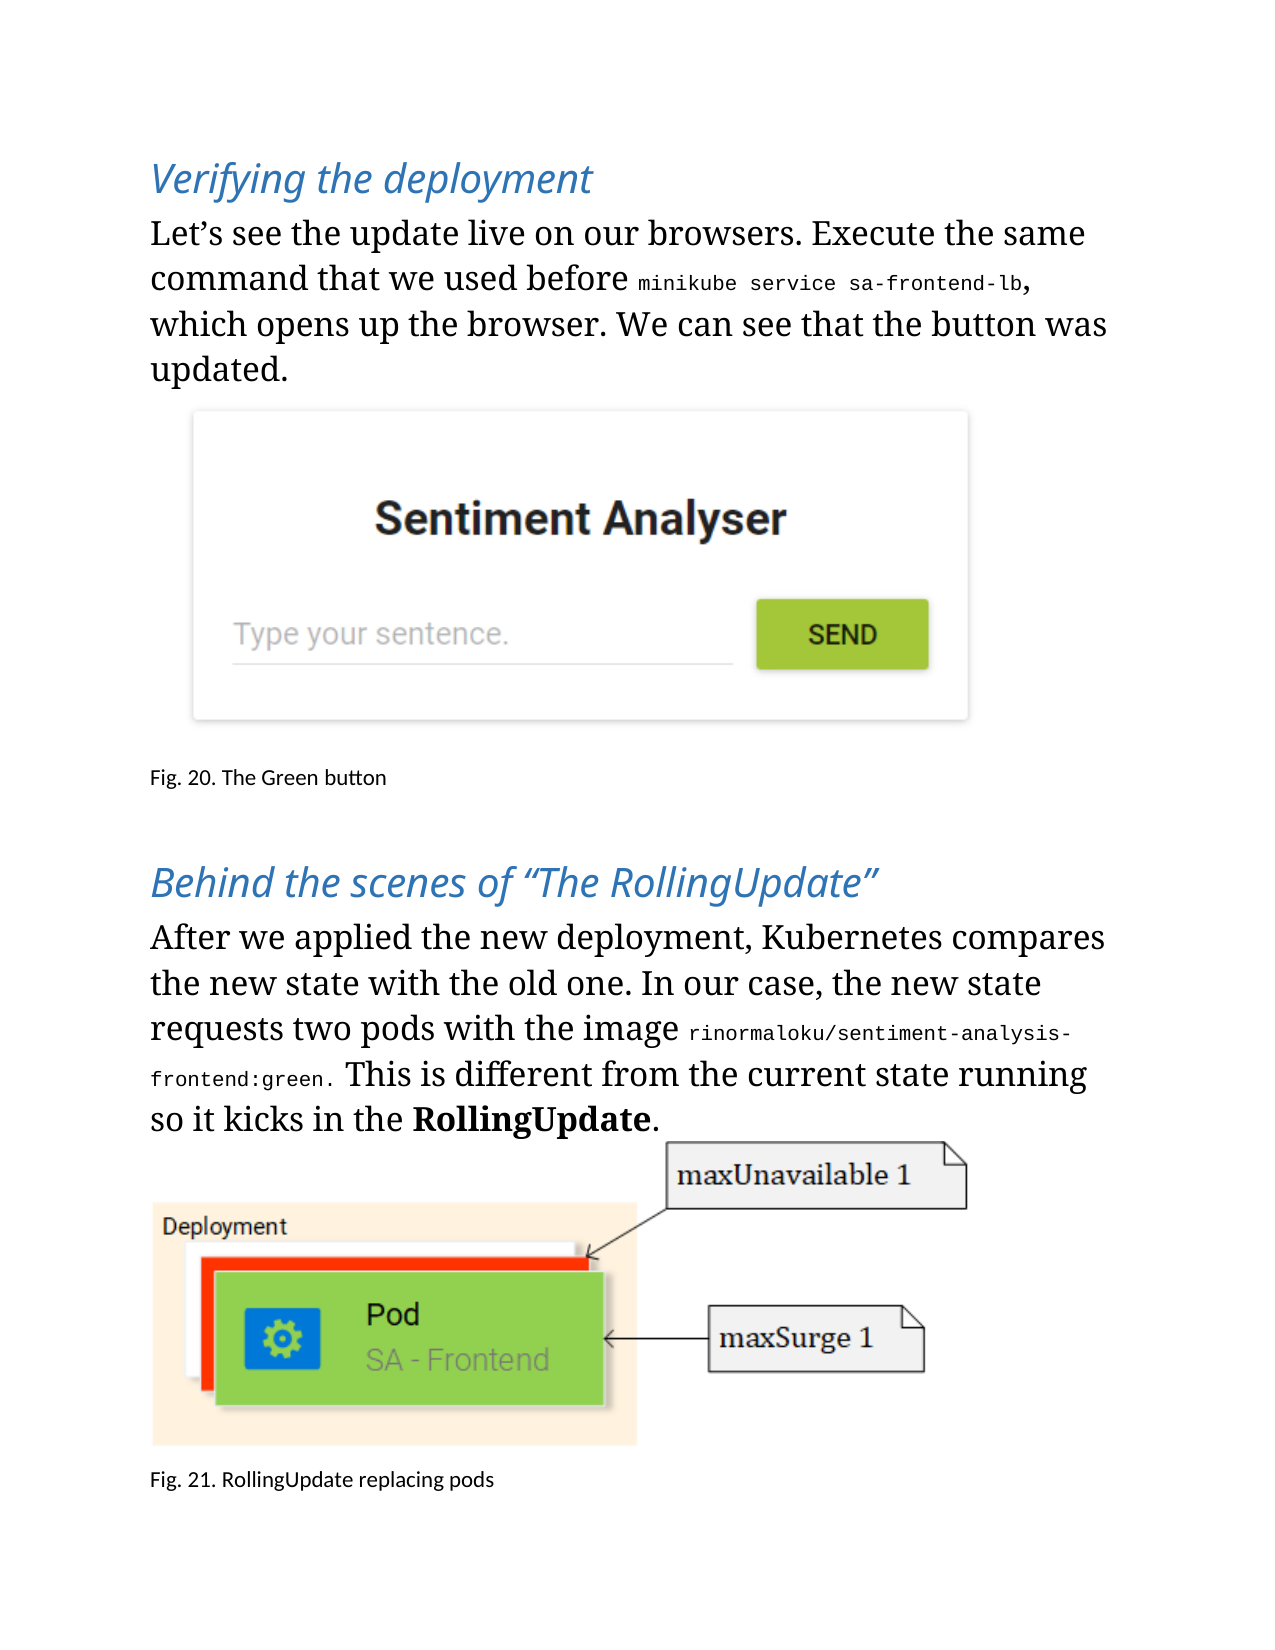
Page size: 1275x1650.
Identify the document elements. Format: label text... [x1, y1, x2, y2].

text Fig. 21. RollingUpdate replacing pods [150, 1465, 1125, 1493]
picture [150, 391, 993, 745]
subtitle Verifying the deployment [150, 150, 1125, 205]
subtitle Behind the scenes of “The RollingUpdate” [150, 854, 1125, 910]
text Fig. 20. The Green button [150, 763, 1125, 791]
text Let’s see the update live on our browsers. Execute the same command that we used before minikube service sa-frontend-lb, which opens up the browser. We can see that the button was updated. [150, 210, 1125, 391]
picture [150, 1141, 969, 1446]
text After we applied the new deployment, Kubernetes compares the new state with the old one. In our case, the new state requests two pods with the image rinormaloku/sentiment-analysis-frontend:green. This is different from the current state running so it kicks in the RollingUpdate. [150, 914, 1125, 1141]
